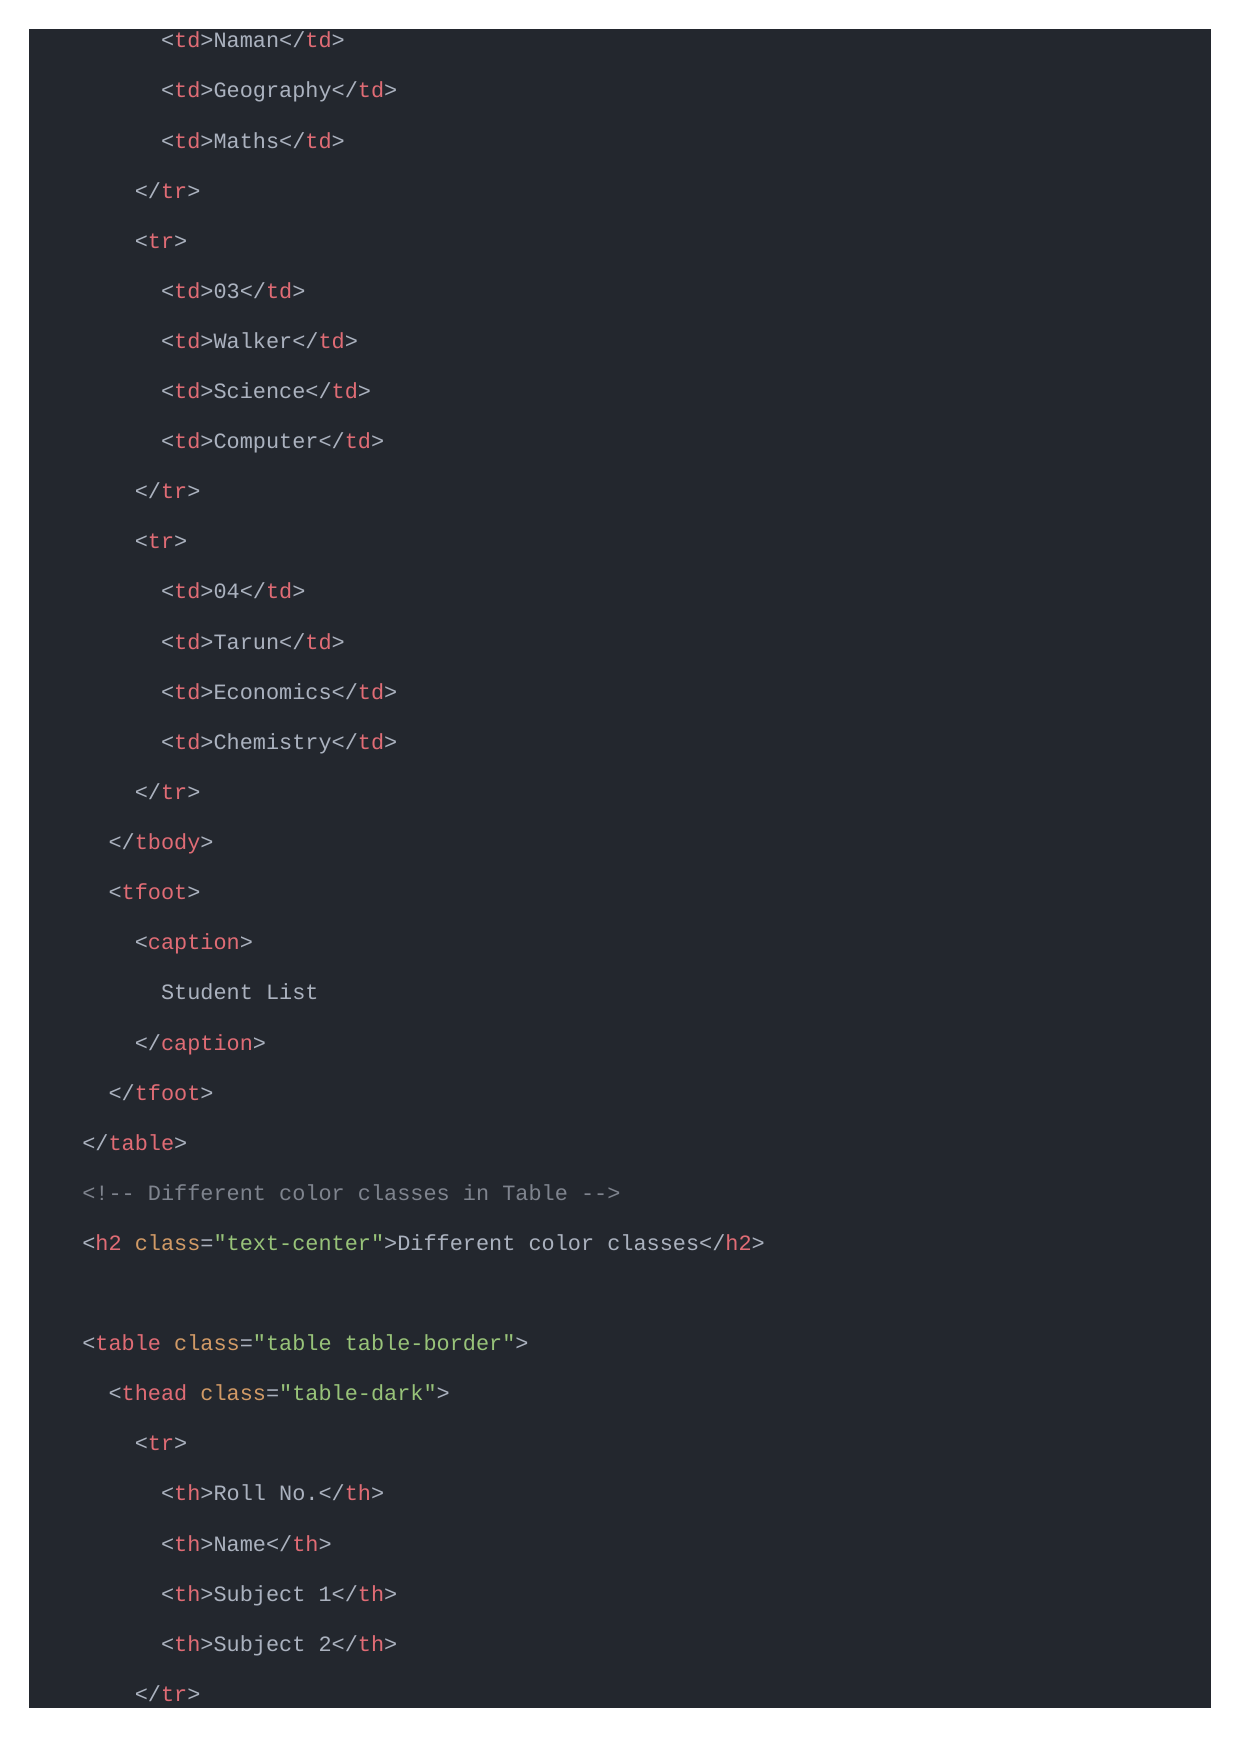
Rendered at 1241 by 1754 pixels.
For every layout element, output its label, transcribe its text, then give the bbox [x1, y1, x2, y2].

text <td>Computer</td> [29, 430, 1211, 455]
text </tr> [29, 481, 1211, 505]
text <td>Economics</td> [29, 681, 1211, 706]
text </tbody> [29, 831, 1211, 856]
text <th>Roll No.</th> [29, 1483, 1211, 1507]
text <td>Geography</td> [29, 80, 1211, 104]
text </tfoot> [29, 1082, 1211, 1107]
text <thead class="table-dark"> [29, 1382, 1211, 1407]
text <td>Naman</td> [29, 29, 1211, 54]
text <td>Science</td> [29, 380, 1211, 405]
text <td>Maths</td> [29, 130, 1211, 154]
text <th>Subject 1</th> [29, 1583, 1211, 1608]
text <caption> [29, 931, 1211, 956]
text <table class="table table-border"> [29, 1332, 1211, 1357]
text <!-- Different color classes in Table --> [29, 1182, 1211, 1207]
text <h2 class="text-center">Different color classes</h2> [29, 1232, 1211, 1257]
text </tr> [29, 781, 1211, 806]
text <td>03</td> [29, 280, 1211, 305]
text </caption> [29, 1032, 1211, 1056]
text <th>Name</th> [29, 1533, 1211, 1557]
text <tr> [29, 1432, 1211, 1457]
text </table> [29, 1132, 1211, 1157]
text </tr> [29, 180, 1211, 205]
text <td>04</td> [29, 581, 1211, 606]
text <tfoot> [29, 881, 1211, 906]
text </tr> [29, 1683, 1211, 1708]
text <td>Tarun</td> [29, 631, 1211, 656]
text <tr> [29, 531, 1211, 555]
text <th>Subject 2</th> [29, 1633, 1211, 1658]
text <td>Chemistry</td> [29, 731, 1211, 756]
text Student List [29, 982, 1211, 1006]
text <td>Walker</td> [29, 330, 1211, 355]
text <tr> [29, 230, 1211, 255]
